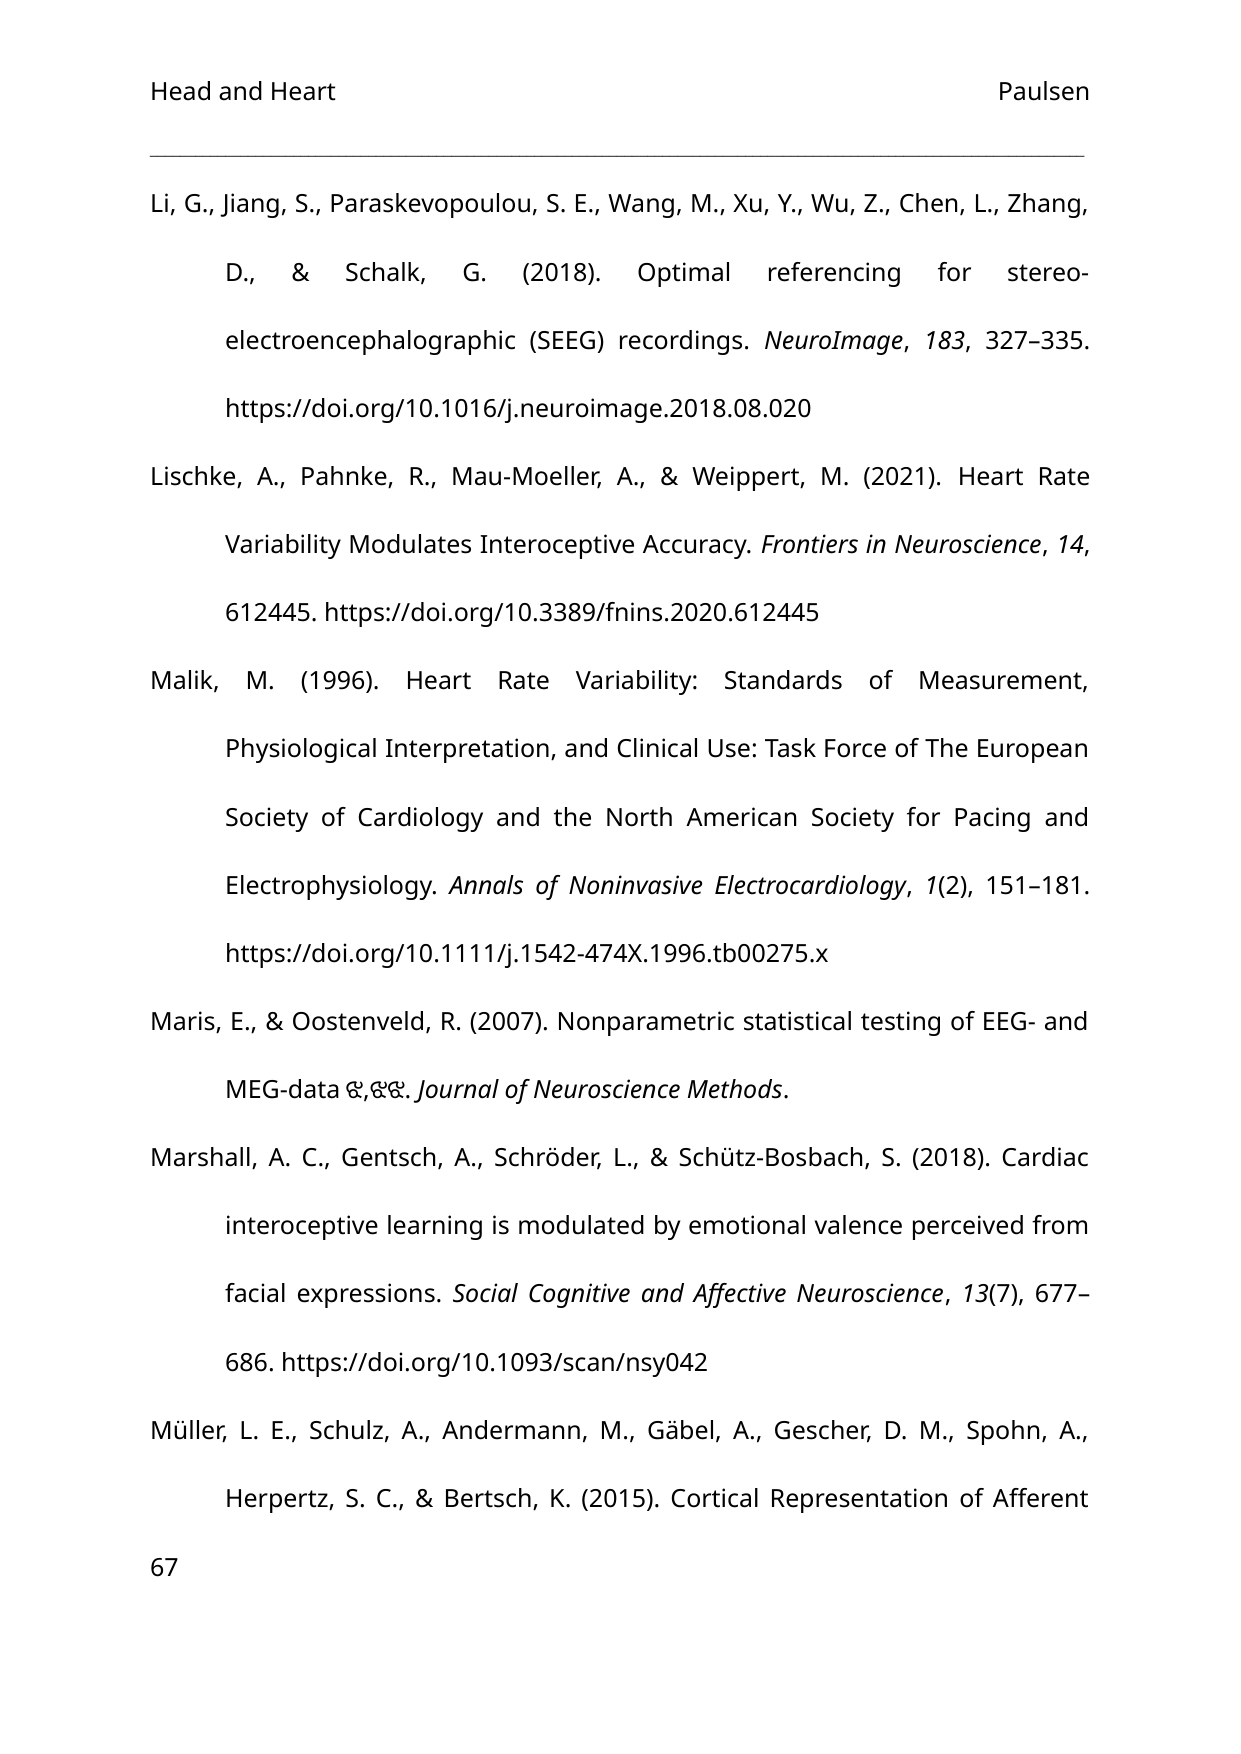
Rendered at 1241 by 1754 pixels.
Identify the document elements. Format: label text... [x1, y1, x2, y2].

text Maris, E., & Oostenveld, R. (2007). Nonparametric statistical testing of EEG- and MEG-dataଝ,ଝଝ. Journal of Neuroscience Methods. [150, 1003, 1090, 1106]
text Malik, M. (1996). Heart Rate Variability: Standards of Measurement, Physiological Interpretation, and Clinical Use: Task Force of The European Society of Cardiology and the North American Society for Pacing and Electrophysiology. Annals of Noninvasive Electrocardiology, 1(2), 151–181. https://doi.org/10.1111/j.1542-474X.1996.tb00275.x [150, 663, 1090, 969]
text Lischke, A., Pahnke, R., Mau-Moeller, A., & Weippert, M. (2021). Heart Rate Variability Modulates Interoceptive Accuracy. Frontiers in Neuroscience, 14, 612445. https://doi.org/10.3389/fnins.2020.612445 [150, 458, 1090, 629]
text Marshall, A. C., Gentsch, A., Schröder, L., & Schütz-Bosbach, S. (2018). Cardiac interoceptive learning is modulated by emotional valence perceived from facial expressions. Social Cognitive and Affective Neuroscience, 13(7), 677–686. https://doi.org/10.1093/scan/nsy042 [150, 1140, 1090, 1378]
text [150, 1412, 1090, 1514]
text Li, G., Jiang, S., Paraskevopoulou, S. E., Wang, M., Xu, Y., Wu, Z., Chen, L., Zhang, D., & Schalk, G. (2018). Optimal referencing for stereo-electroencephalographic (SEEG) recordings. NeuroImage, 183, 327–335. https://doi.org/10.1016/j.neuroimage.2018.08.020 [150, 186, 1090, 424]
